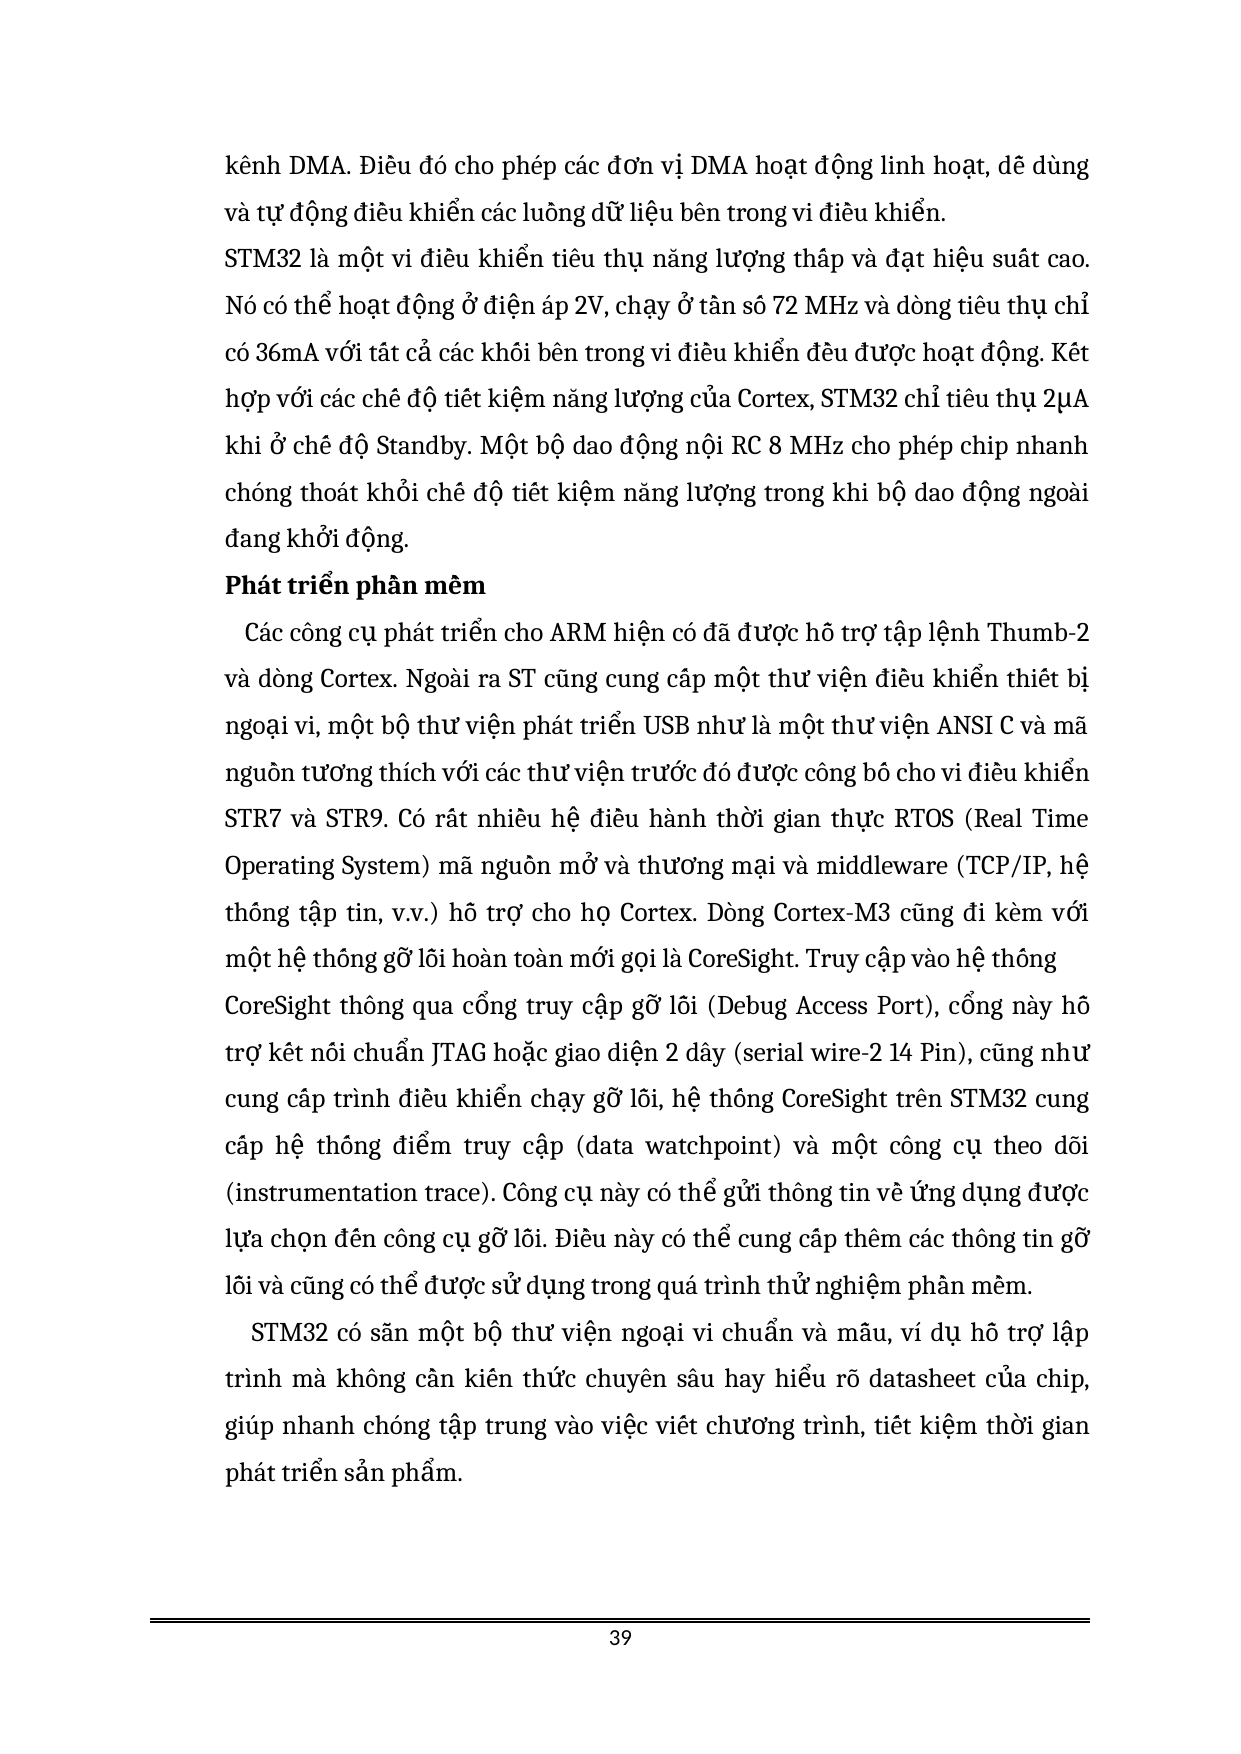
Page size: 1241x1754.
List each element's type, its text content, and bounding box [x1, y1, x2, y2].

list CoreSight thông qua cổng truy cập gỡ lỗi (Debug Access Port), cổng này hỗ trợ kết nối chuẩn JTAG hoặc giao diện 2 dây (serial wire-2 14 Pin), cũng như cung cấp trình điều khiển chạy gỡ lỗi, hệ thống CoreSight trên STM32 cung cấp hệ thống điểm truy cập (data watchpoint) và một công cụ theo dõi (instrumentation trace). Công cụ này có thể gửi thông tin về ứng dụng được lựa chọn đến công cụ gỡ lỗi. Điều này có thể cung cấp thêm các thông tin gỡ lỗi và cũng có thể được sử dụng trong quá trình thử nghiệm phần mềm. [225, 990, 1090, 1301]
list Phát triển phần mềm [225, 570, 1090, 601]
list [225, 150, 1090, 228]
list Các công cụ phát triển cho ARM hiện có đã được hỗ trợ tập lệnh Thumb-2 và dòng Cortex. Ngoài ra ST cũng cung cấp một thư viện điều khiển thiết bị ngoại vi, một bộ thư viện phát triển USB như là một thư viện ANSI C và mã nguồn tương thích với các thư viện trước đó được công bố cho vi điều khiển STR7 và STR9. Có rất nhiều hệ điều hành thời gian thực RTOS (Real Time Operating System) mã nguồn mở và thương mại và middleware (TCP/IP, hệ thống tập tin, v.v.) hỗ trợ cho họ Cortex. Dòng Cortex-M3 cũng đi kèm với một hệ thống gỡ lỗi hoàn toàn mới gọi là CoreSight. Truy cập vào hệ thống [225, 617, 1090, 974]
list STM32 là một vi điều khiển tiêu thụ năng lượng thấp và đạt hiệu suất cao. Nó có thể hoạt động ở điện áp 2V, chạy ở tần số 72 MHz và dòng tiêu thụ chỉ có 36mA với tất cả các khối bên trong vi điều khiển đều được hoạt động. Kết hợp với các chế độ tiết kiệm năng lượng của Cortex, STM32 chỉ tiêu thụ 2μA khi ở chế độ Standby. Một bộ dao động nội RC 8 MHz cho phép chip nhanh chóng thoát khỏi chế độ tiết kiệm năng lượng trong khi bộ dao động ngoài đang khởi động. [225, 243, 1090, 554]
list STM32 có sẵn một bộ thư viện ngoại vi chuẩn và mẫu, ví dụ hỗ trợ lập trình mà không cần kiến thức chuyên sâu hay hiểu rõ datasheet của chip, giúp nhanh chóng tập trung vào việc viết chương trình, tiết kiệm thời gian phát triển sản phẩm. [225, 1317, 1090, 1488]
